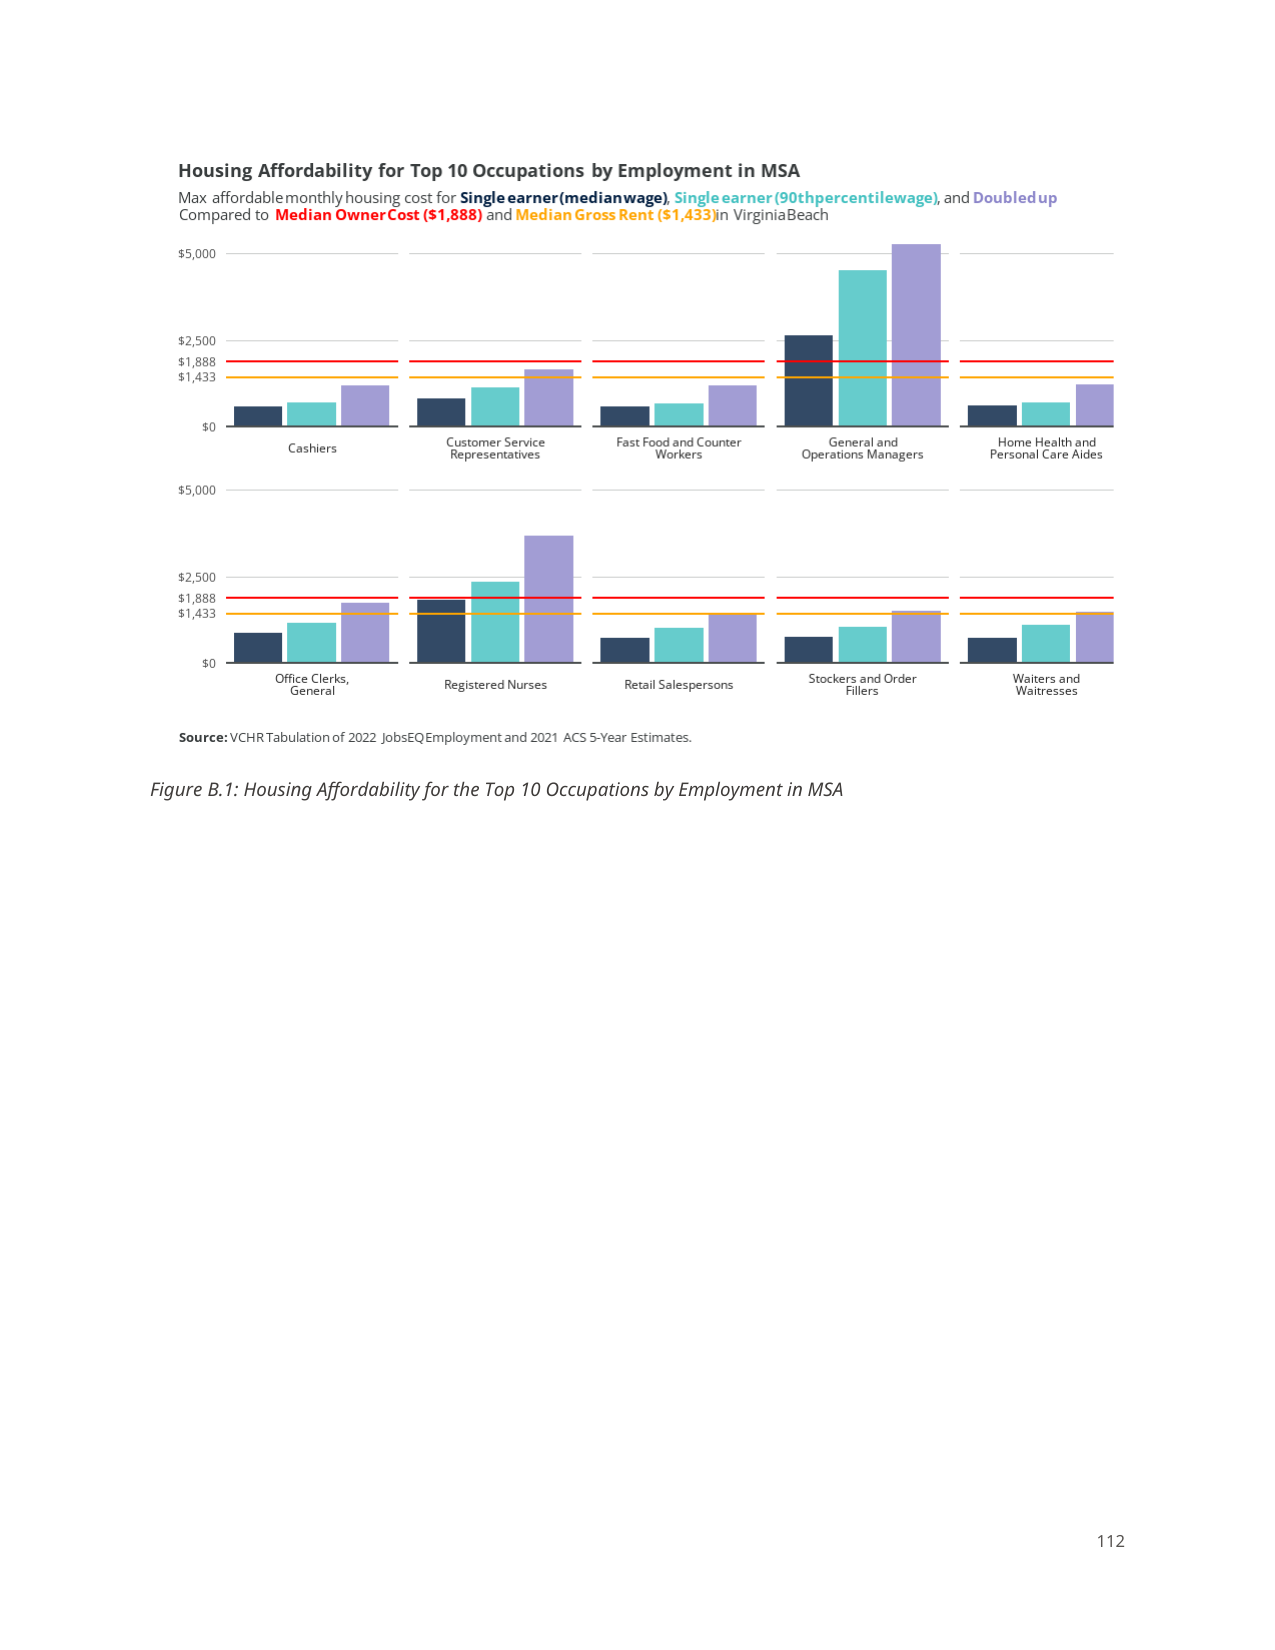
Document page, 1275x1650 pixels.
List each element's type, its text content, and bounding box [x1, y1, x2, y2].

table_header Figure B.1: Housing Affordability for the Top 10 Occupations by Employment in MSA [139, 150, 1114, 814]
picture [168, 153, 1114, 756]
